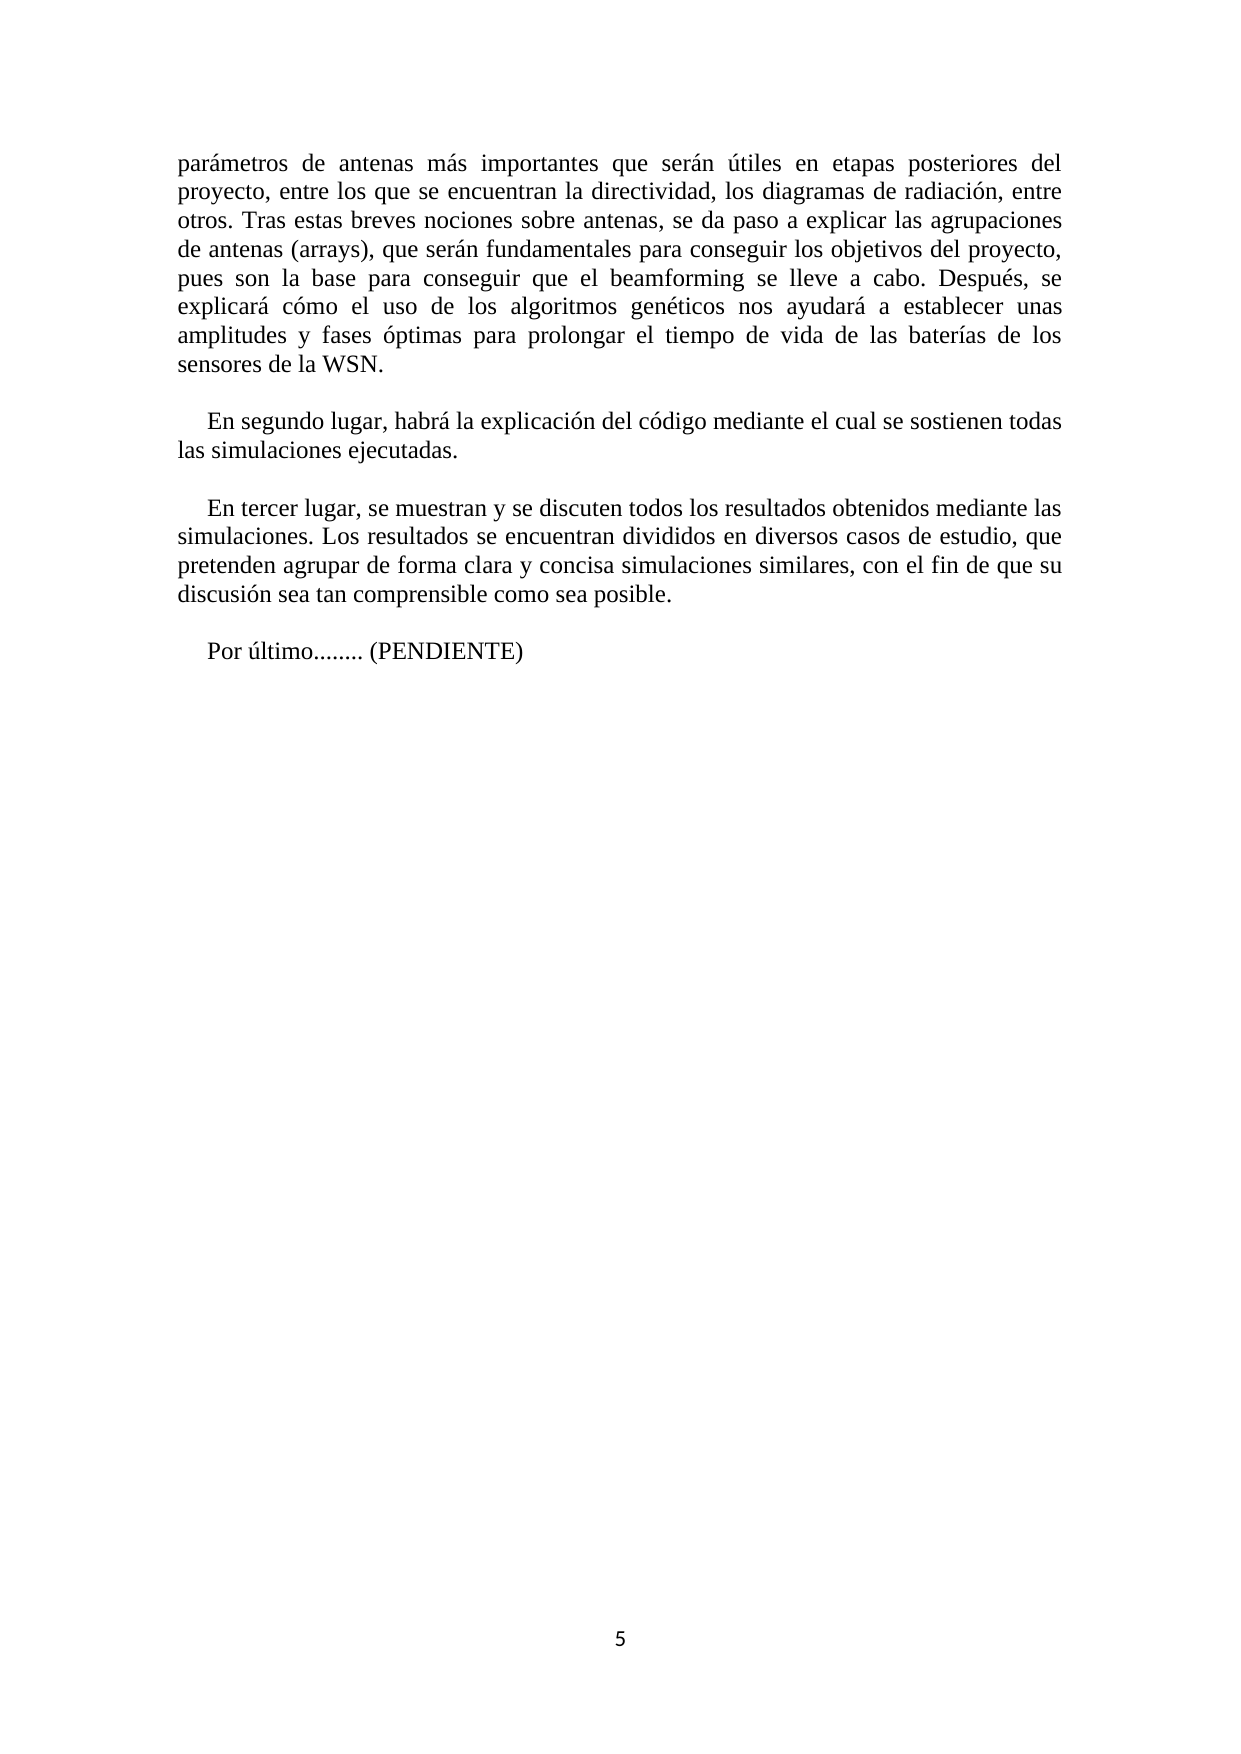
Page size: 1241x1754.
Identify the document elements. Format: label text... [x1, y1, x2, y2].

text Por último........ (PENDIENTE) [177, 636, 1063, 665]
text En segundo lugar, habrá la explicación del código mediante el cual se sostienen todas las simulaciones ejecutadas. [177, 406, 1063, 464]
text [177, 148, 1063, 378]
text En tercer lugar, se muestran y se discuten todos los resultados obtenidos mediante las simulaciones. Los resultados se encuentran divididos en diversos casos de estudio, que pretenden agrupar de forma clara y concisa simulaciones similares, con el fin de que su discusión sea tan comprensible como sea posible. [177, 493, 1063, 608]
